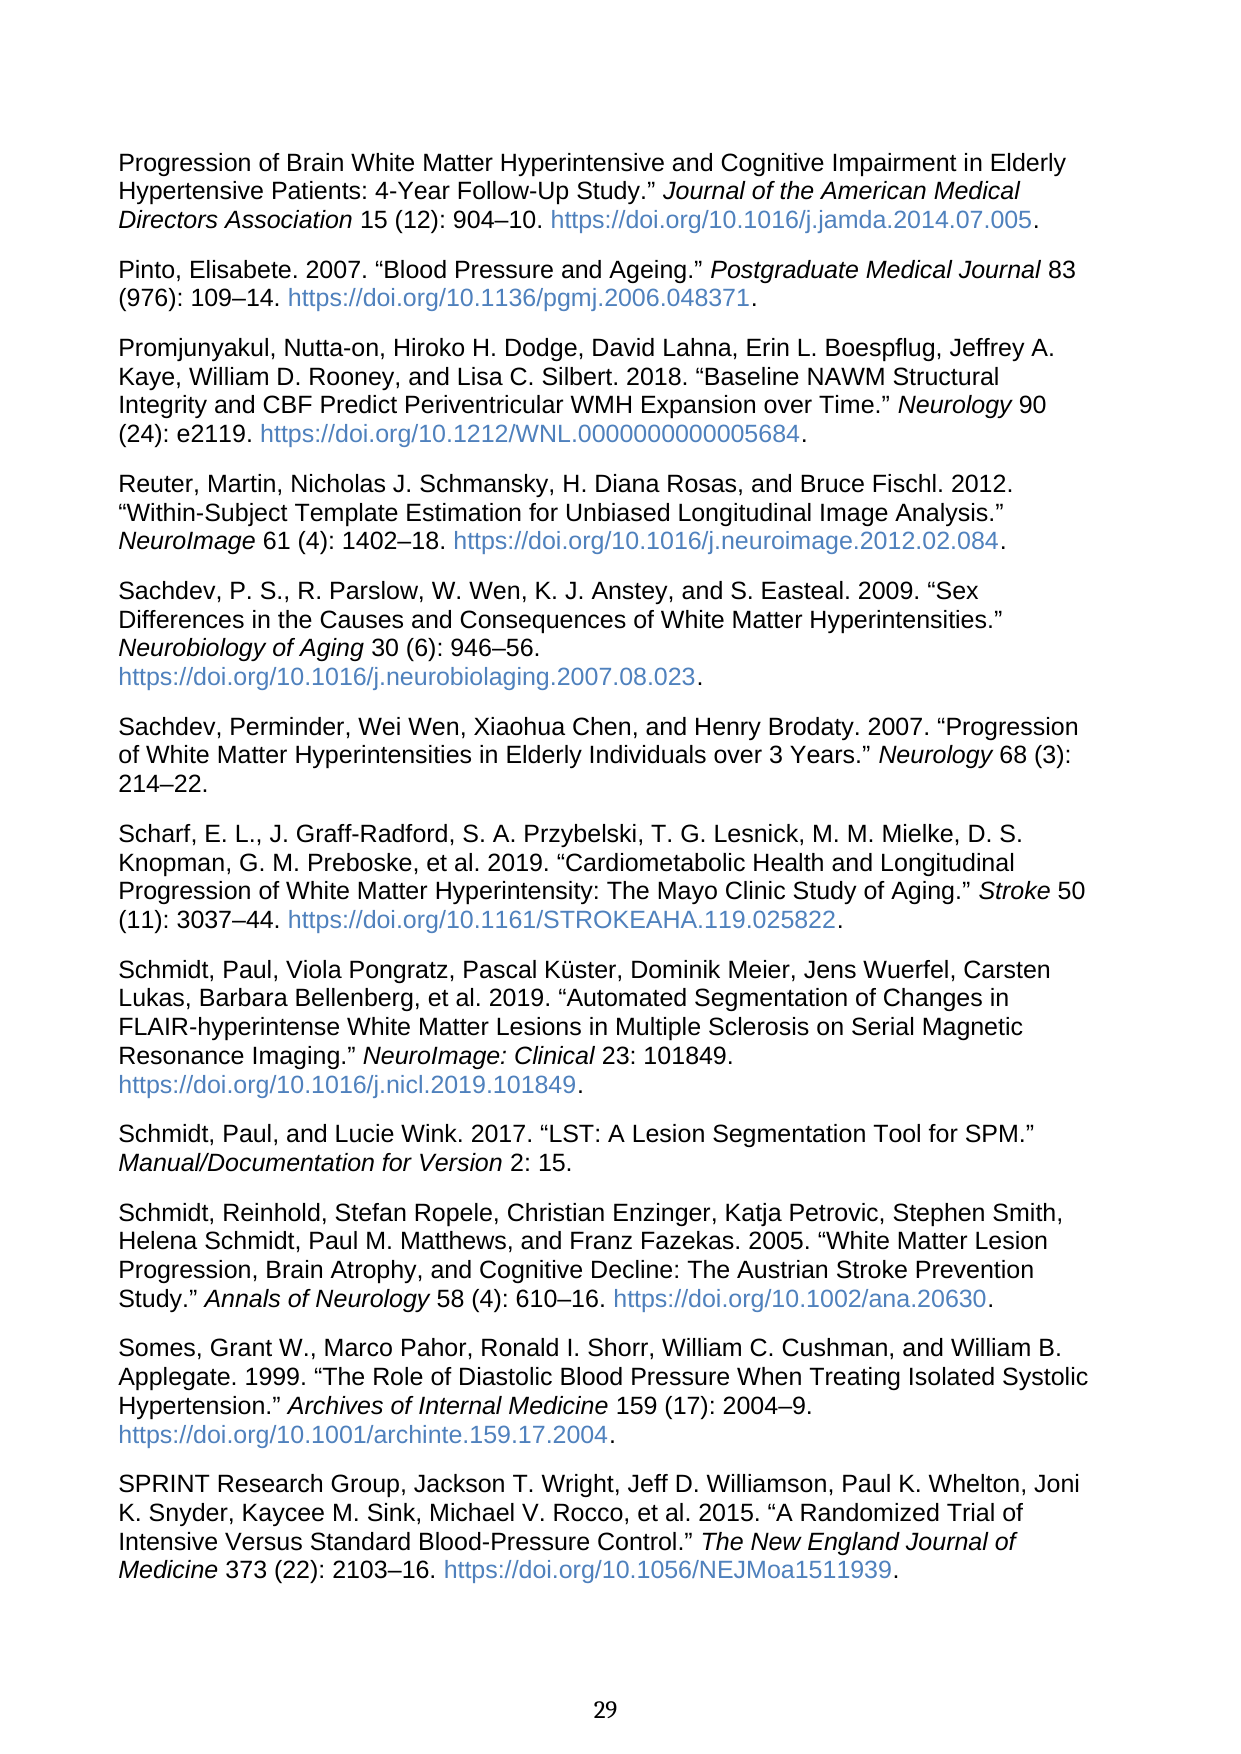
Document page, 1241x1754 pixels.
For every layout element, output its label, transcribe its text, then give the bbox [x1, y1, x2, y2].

text Scharf, E. L., J. Graff-Radford, S. A. Przybelski, T. G. Lesnick, M. M. Mielke, D. S. Knopman, G. M. Preboske, et al. 2019. “Cardiometabolic Health and Longitudinal Progression of White Matter Hyperintensity: The Mayo Clinic Study of Aging.” Stroke 50 (11): 3037–44. https://doi.org/10.1161/STROKEAHA.119.025822. [118, 819, 1093, 934]
text SPRINT Research Group, Jackson T. Wright, Jeff D. Williamson, Paul K. Whelton, Joni K. Snyder, Kaycee M. Sink, Michael V. Rocco, et al. 2015. “A Randomized Trial of Intensive Versus Standard Blood-Pressure Control.” The New England Journal of Medicine 373 (22): 2103–16. https://doi.org/10.1056/NEJMoa1511939. [118, 1469, 1093, 1584]
text Schmidt, Reinhold, Stefan Ropele, Christian Enzinger, Katja Petrovic, Stephen Smith, Helena Schmidt, Paul M. Matthews, and Franz Fazekas. 2005. “White Matter Lesion Progression, Brain Atrophy, and Cognitive Decline: The Austrian Stroke Prevention Study.” Annals of Neurology 58 (4): 610–16. https://doi.org/10.1002/ana.20630. [118, 1198, 1093, 1313]
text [118, 148, 1093, 234]
text Promjunyakul, Nutta-on, Hiroko H. Dodge, David Lahna, Erin L. Boespflug, Jeffrey A. Kaye, William D. Rooney, and Lisa C. Silbert. 2018. “Baseline NAWM Structural Integrity and CBF Predict Periventricular WMH Expansion over Time.” Neurology 90 (24): e2119. https://doi.org/10.1212/WNL.0000000000005684. [118, 333, 1093, 448]
text Schmidt, Paul, Viola Pongratz, Pascal Küster, Dominik Meier, Jens Wuerfel, Carsten Lukas, Barbara Bellenberg, et al. 2019. “Automated Segmentation of Changes in FLAIR-hyperintense White Matter Lesions in Multiple Sclerosis on Serial Magnetic Resonance Imaging.” NeuroImage: Clinical 23: 101849. https://doi.org/10.1016/j.nicl.2019.101849. [118, 955, 1093, 1098]
text Reuter, Martin, Nicholas J. Schmansky, H. Diana Rosas, and Bruce Fischl. 2012. “Within-Subject Template Estimation for Unbiased Longitudinal Image Analysis.” NeuroImage 61 (4): 1402–18. https://doi.org/10.1016/j.neuroimage.2012.02.084. [118, 469, 1093, 555]
text Sachdev, Perminder, Wei Wen, Xiaohua Chen, and Henry Brodaty. 2007. “Progression of White Matter Hyperintensities in Elderly Individuals over 3 Years.” Neurology 68 (3): 214–22. [118, 712, 1093, 798]
text Pinto, Elisabete. 2007. “Blood Pressure and Ageing.” Postgraduate Medical Journal 83 (976): 109–14. https://doi.org/10.1136/pgmj.2006.048371. [118, 255, 1093, 312]
text Sachdev, P. S., R. Parslow, W. Wen, K. J. Anstey, and S. Easteal. 2009. “Sex Differences in the Causes and Consequences of White Matter Hyperintensities.” Neurobiology of Aging 30 (6): 946–56. https://doi.org/10.1016/j.neurobiolaging.2007.08.023. [118, 576, 1093, 691]
text Somes, Grant W., Marco Pahor, Ronald I. Shorr, William C. Cushman, and William B. Applegate. 1999. “The Role of Diastolic Blood Pressure When Treating Isolated Systolic Hypertension.” Archives of Internal Medicine 159 (17): 2004–9. https://doi.org/10.1001/archinte.159.17.2004. [118, 1333, 1093, 1448]
text Schmidt, Paul, and Lucie Wink. 2017. “LST: A Lesion Segmentation Tool for SPM.” Manual/Documentation for Version 2: 15. [118, 1119, 1093, 1177]
